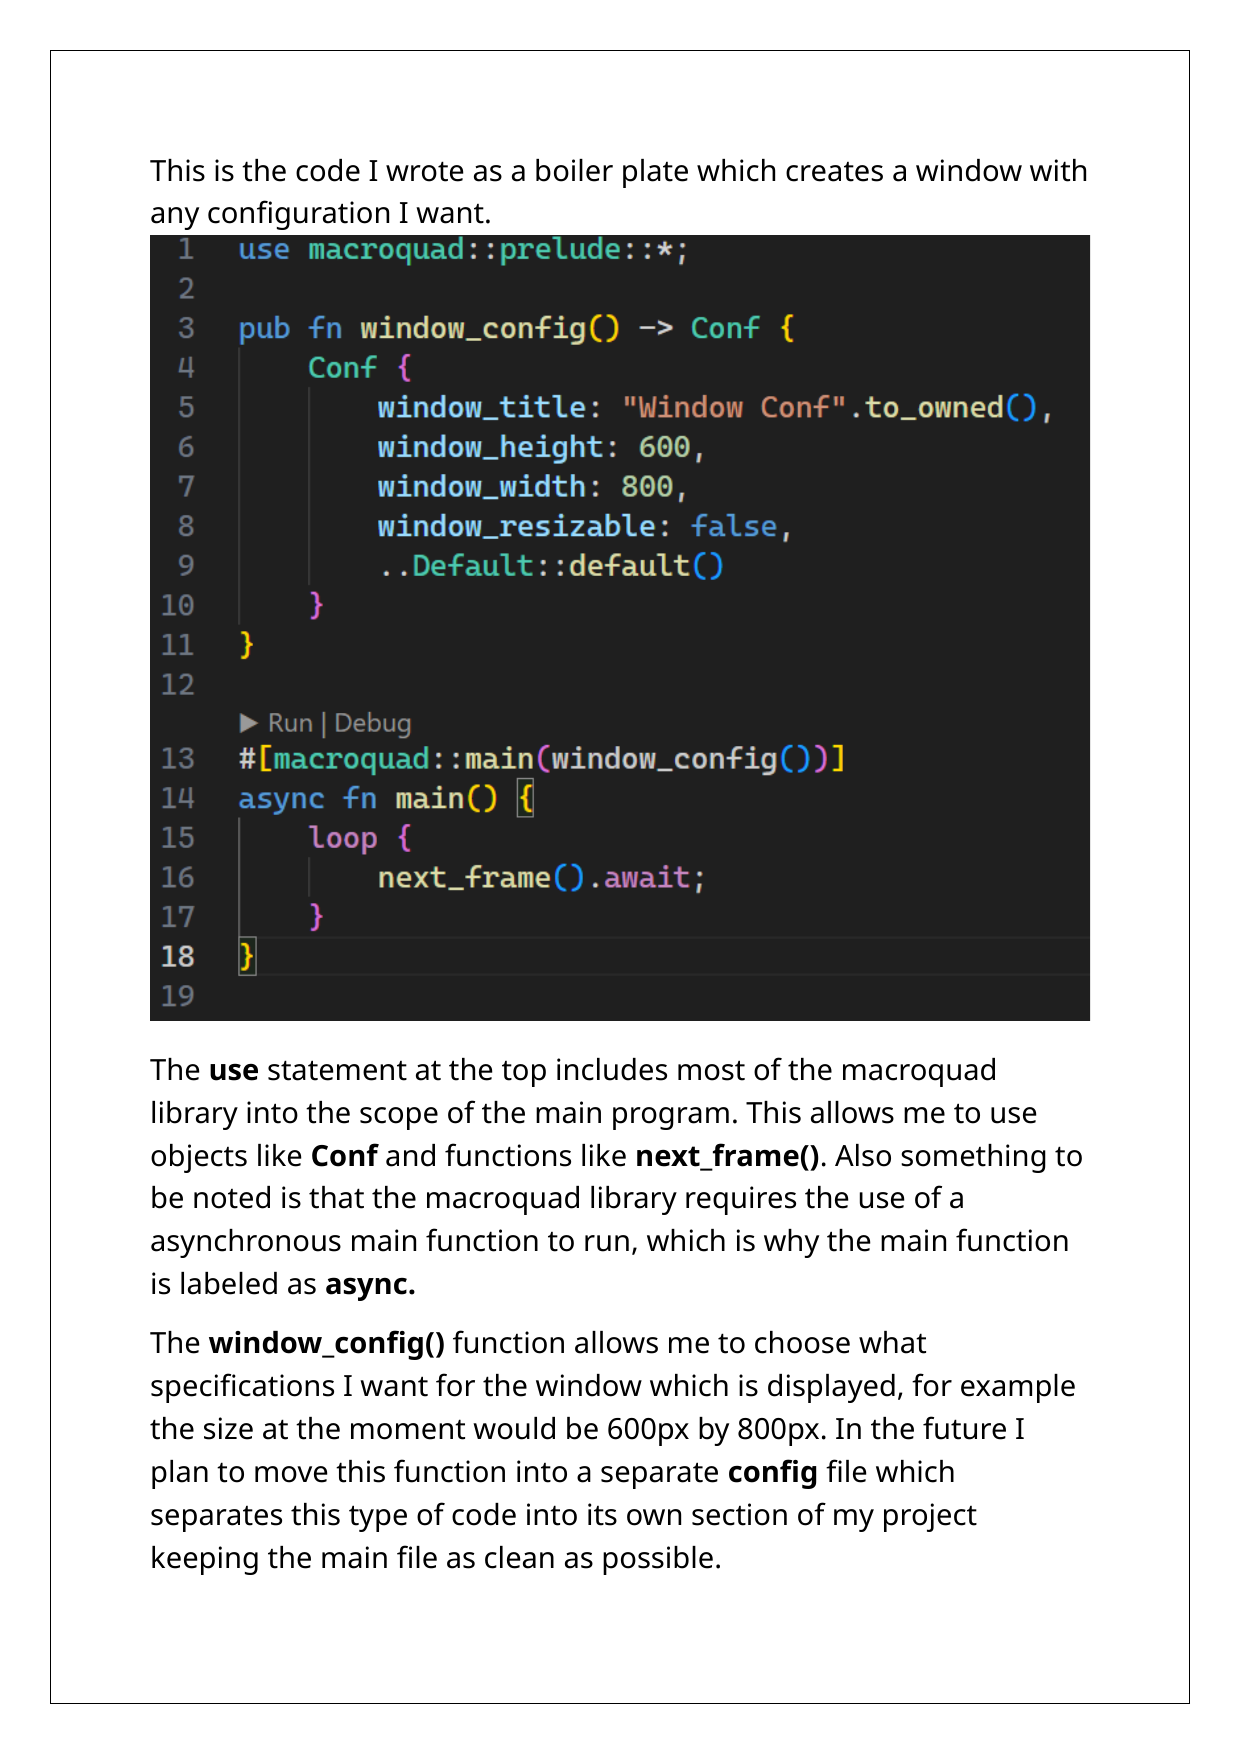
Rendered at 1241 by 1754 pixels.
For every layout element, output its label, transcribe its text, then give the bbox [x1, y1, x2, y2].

text The use statement at the top includes most of the macroquad library into the scope of the main program. This allows me to use objects like Conf and functions like next_frame(). Also something to be noted is that the macroquad library requires the use of a asynchronous main function to run, which is why the main function is labeled as async. [150, 1049, 1090, 1303]
text The window_config() function allows me to choose what specifications I want for the window which is displayed, for example the size at the moment would be 600px by 800px. In the future I plan to move this function into a separate config file which separates this type of code into its own section of my project keeping the main file as clean as possible. [150, 1323, 1090, 1577]
text This is the code I wrote as a boiler plate which creates a window with any configuration I want. [150, 150, 1090, 235]
picture [150, 235, 1091, 1021]
